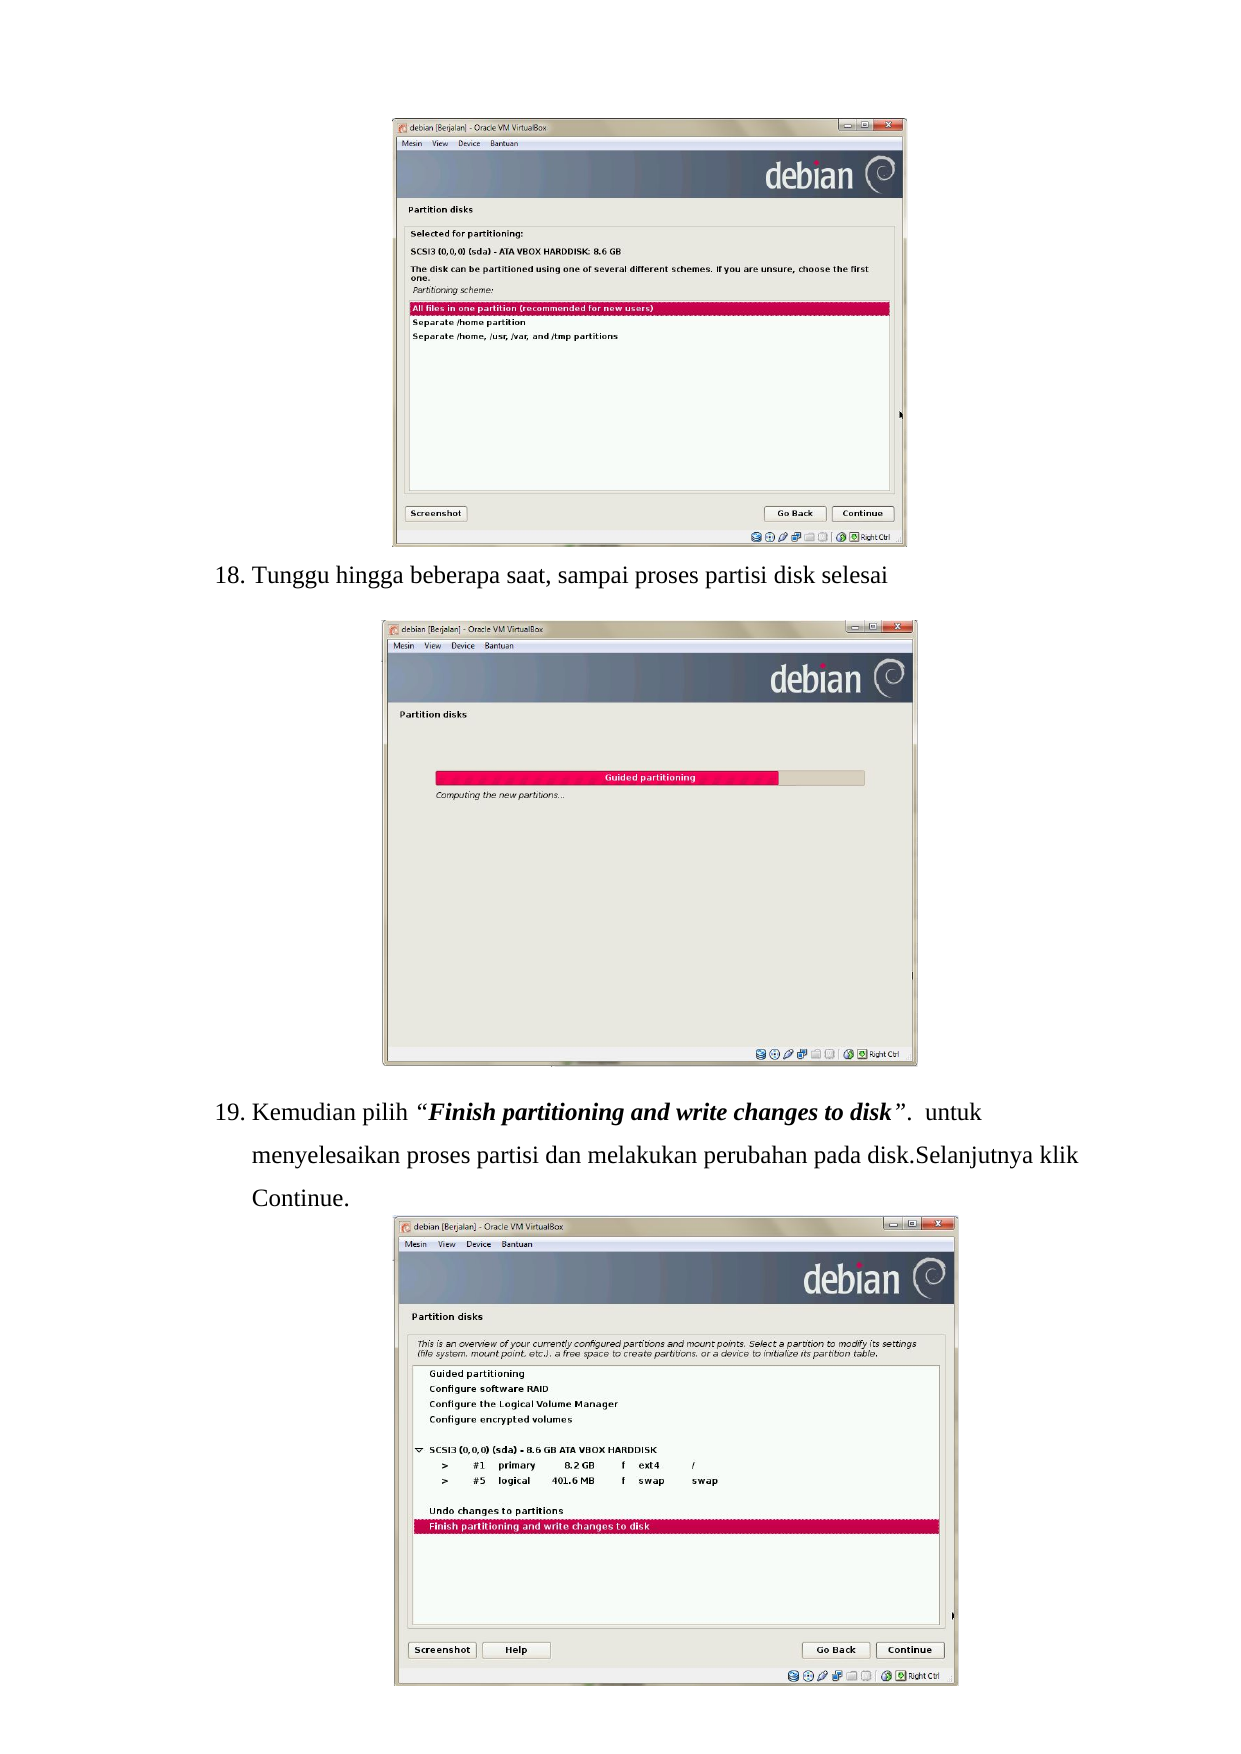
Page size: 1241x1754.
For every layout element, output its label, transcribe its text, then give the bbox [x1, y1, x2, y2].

list Tunggu hingga beberapa saat, sampai proses partisi disk selesai [214, 560, 1122, 589]
picture [381, 620, 918, 1067]
picture [392, 1215, 959, 1686]
picture [392, 118, 908, 547]
list Kemudian pilih “Finish partitioning and write changes to disk”. untuk menyelesaikan proses partisi dan melakukan perubahan pada disk.Selanjutnya klik Continue. [214, 1097, 1122, 1212]
